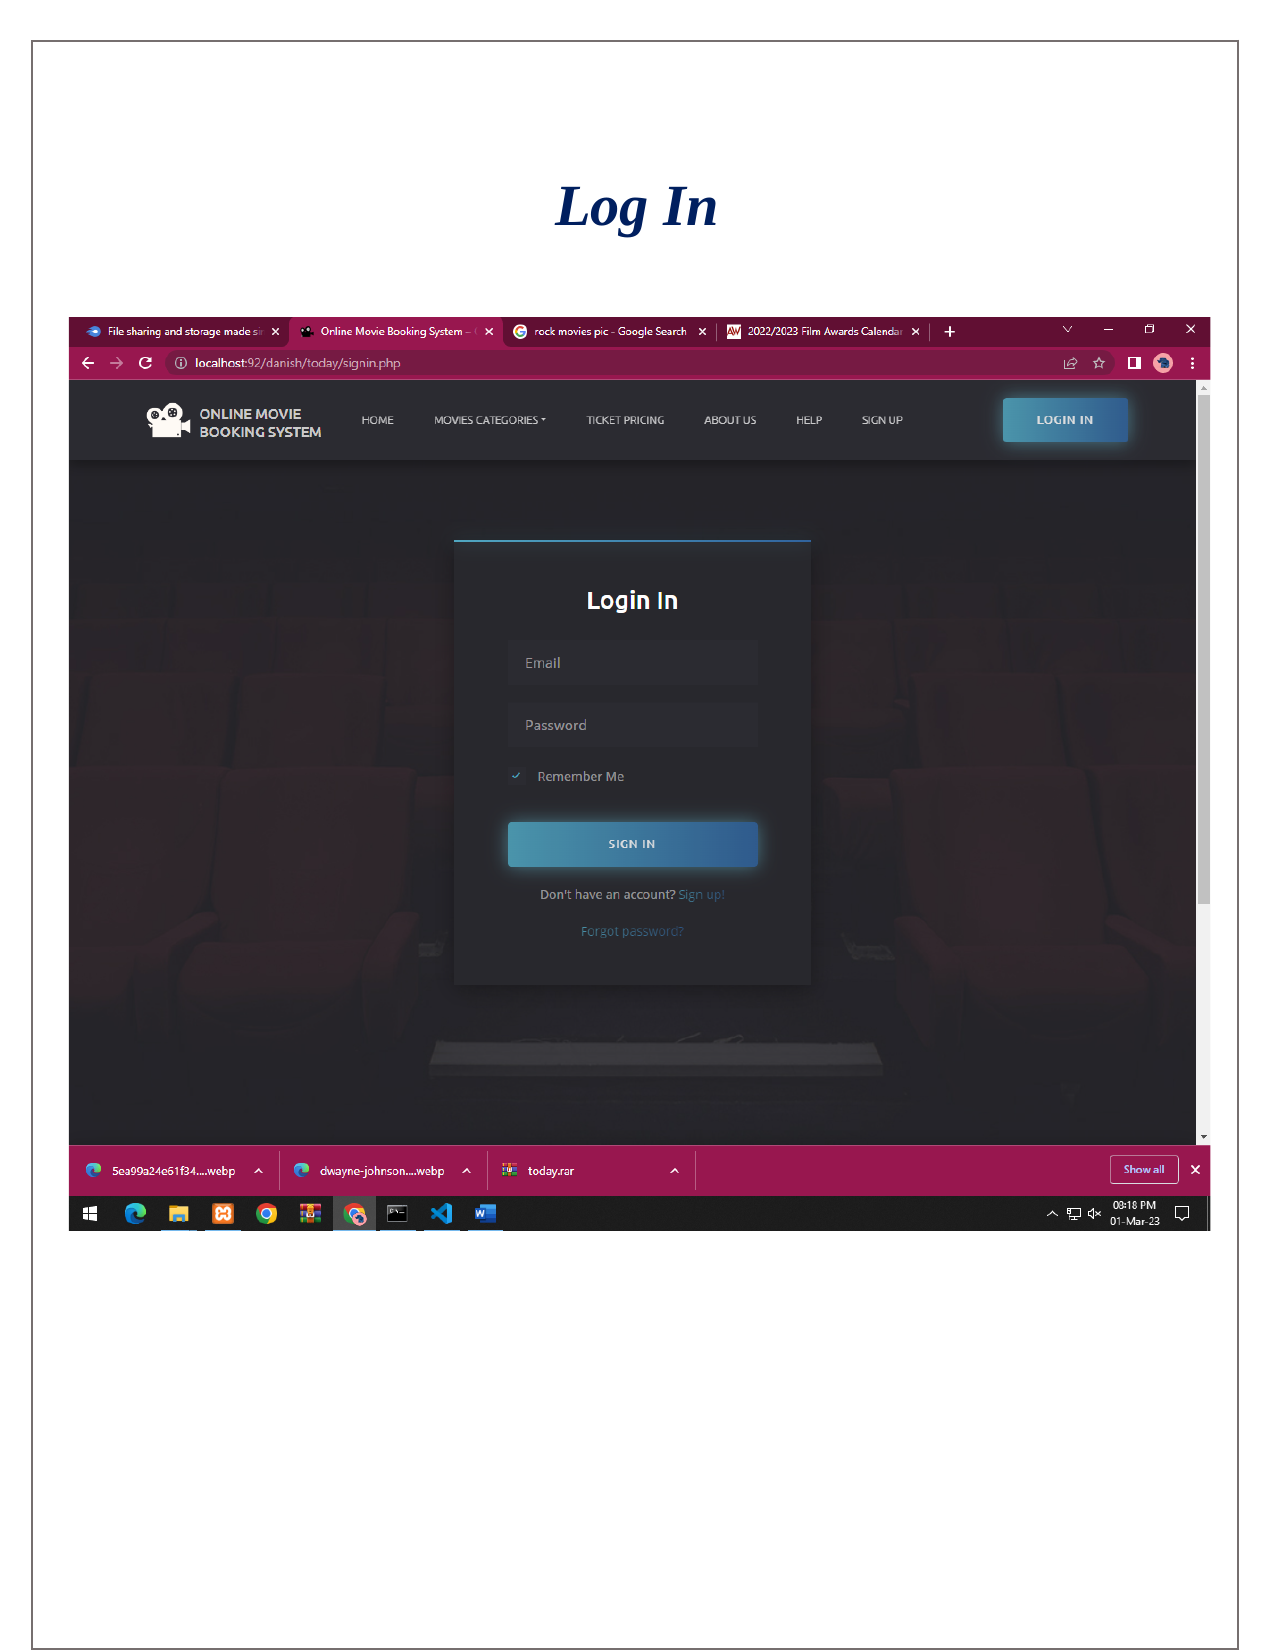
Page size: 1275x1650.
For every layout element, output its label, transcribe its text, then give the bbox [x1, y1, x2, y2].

text Log In [69, 195, 1210, 271]
picture [68, 317, 1211, 1231]
